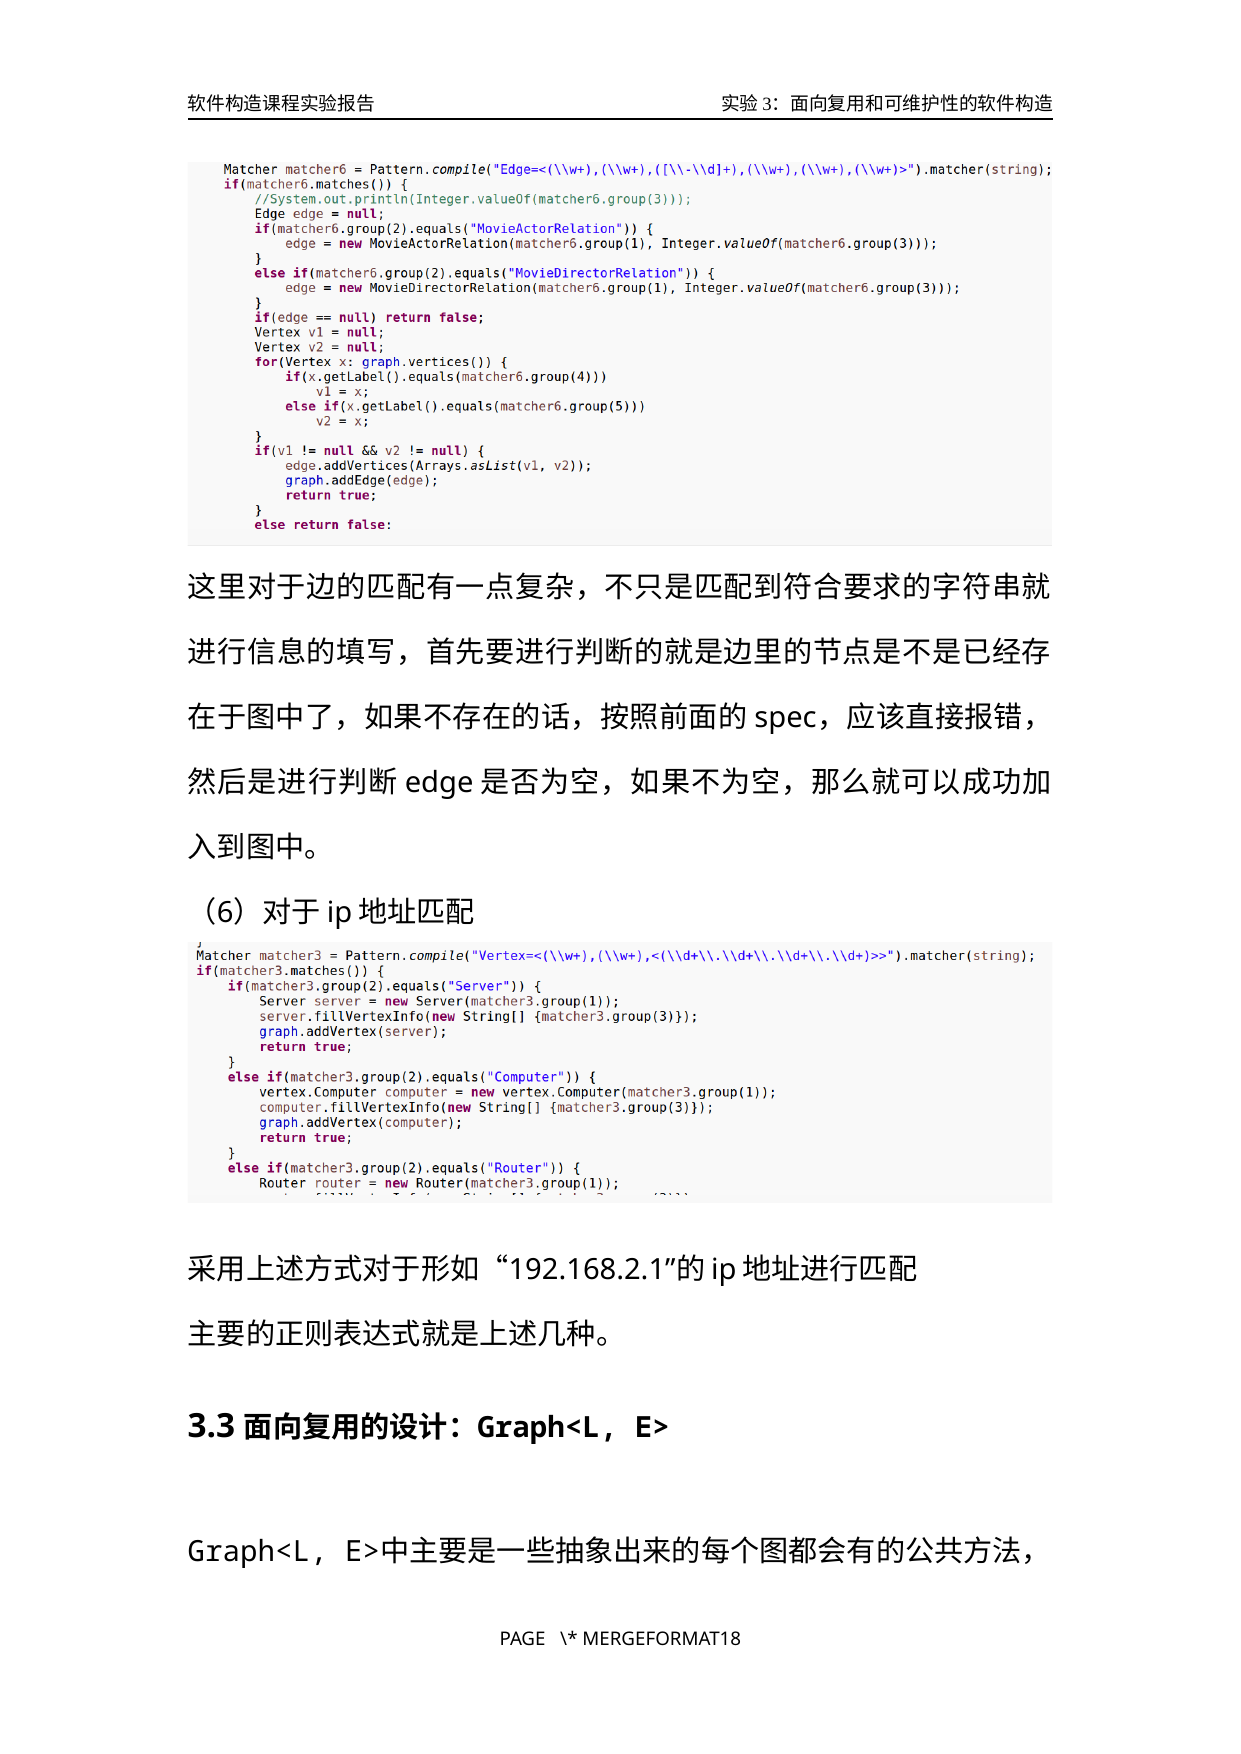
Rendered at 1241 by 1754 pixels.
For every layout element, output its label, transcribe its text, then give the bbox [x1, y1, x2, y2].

list 对于ip地址匹配 [187, 877, 1053, 942]
text 主要的正则表达式就是上述几种。 [187, 1299, 1053, 1364]
text Graph<L, E>中主要是一些抽象出来的每个图都会有的公共方法， [187, 1517, 1053, 1582]
text 采用上述方式对于形如“192.168.2.1”的ip地址进行匹配 [187, 1234, 1053, 1299]
picture [187, 942, 1053, 1203]
picture [187, 162, 1052, 546]
text 这里对于边的匹配有一点复杂，不只是匹配到符合要求的字符串就进行信息的填写，首先要进行判断的就是边里的节点是不是已经存在于图中了，如果不存在的话，按照前面的spec，应该直接报错，然后是进行判断edge是否为空，如果不为空，那么就可以成功加入到图中。 [187, 552, 1053, 877]
subtitle 面向复用的设计：Graph<L, E> [187, 1392, 1053, 1457]
